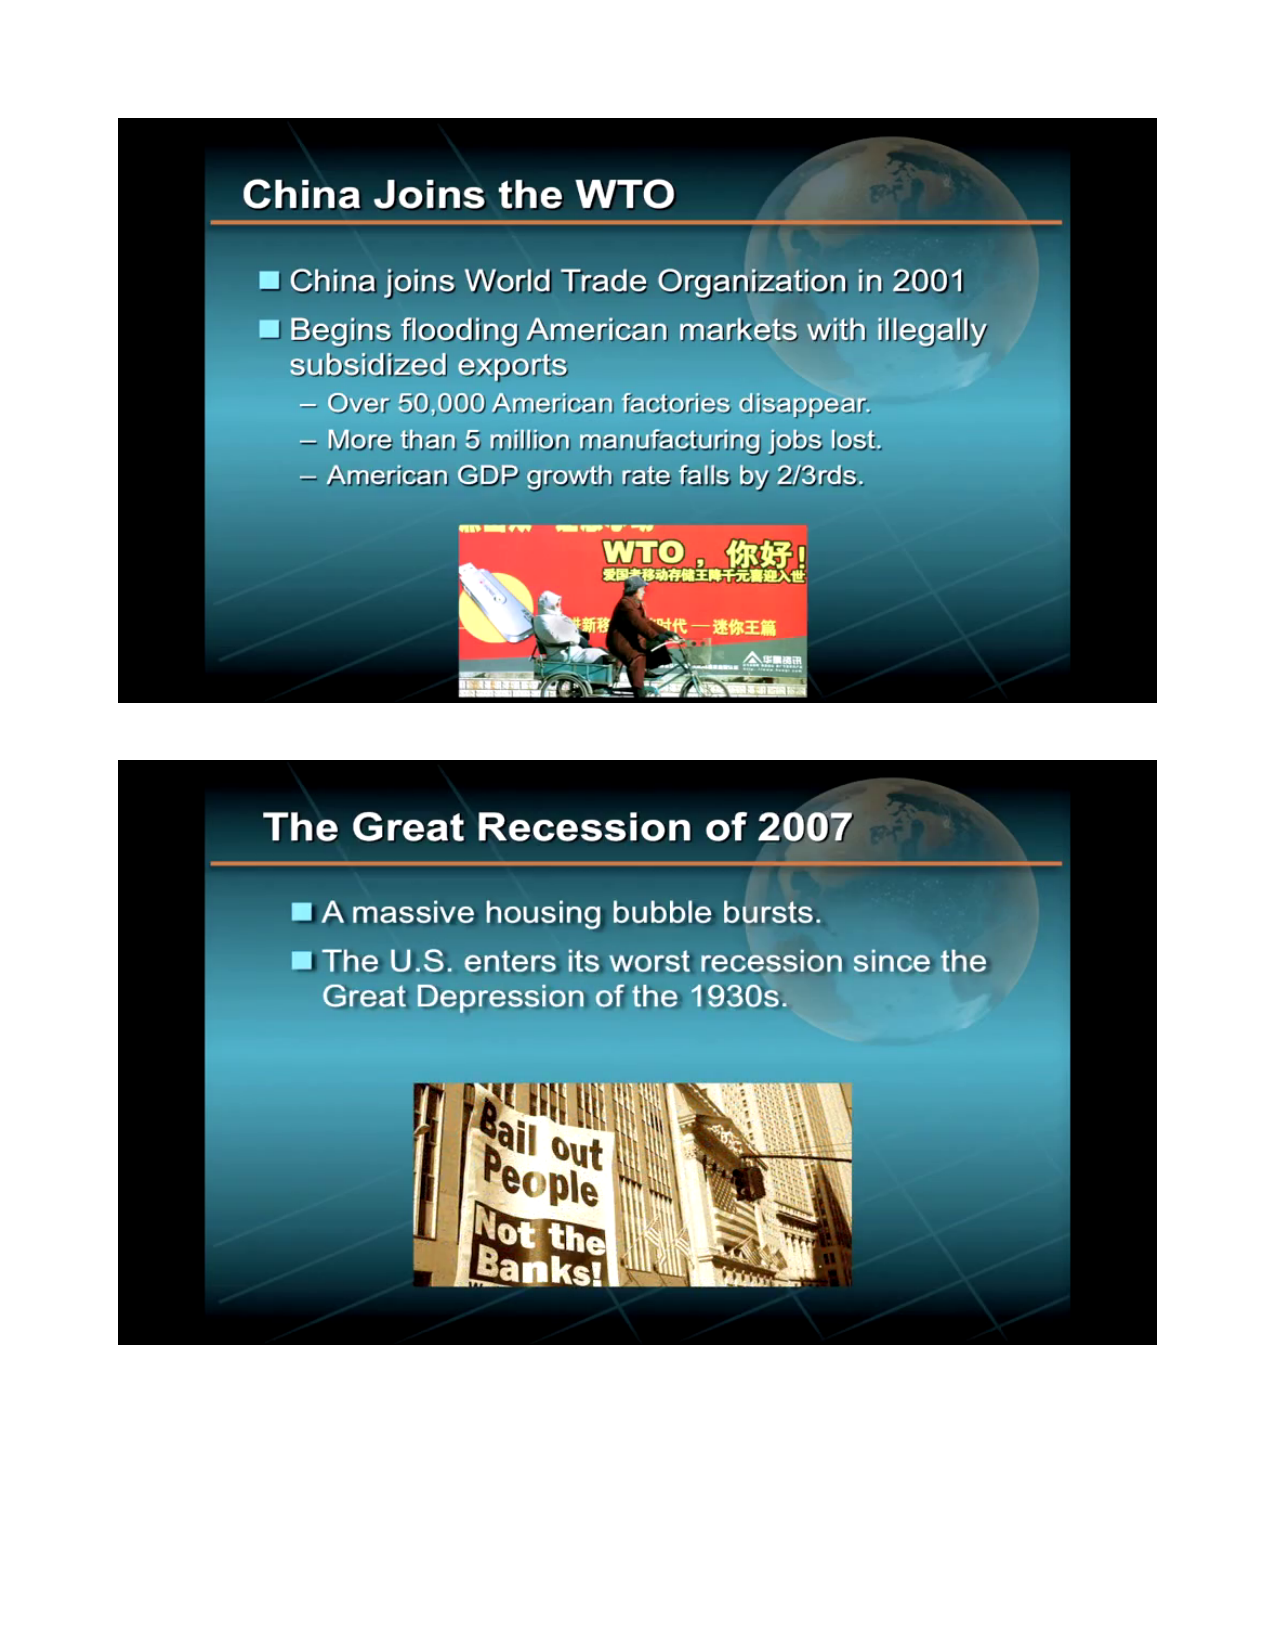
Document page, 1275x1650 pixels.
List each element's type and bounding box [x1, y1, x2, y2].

picture [118, 760, 1157, 1345]
picture [118, 118, 1157, 703]
